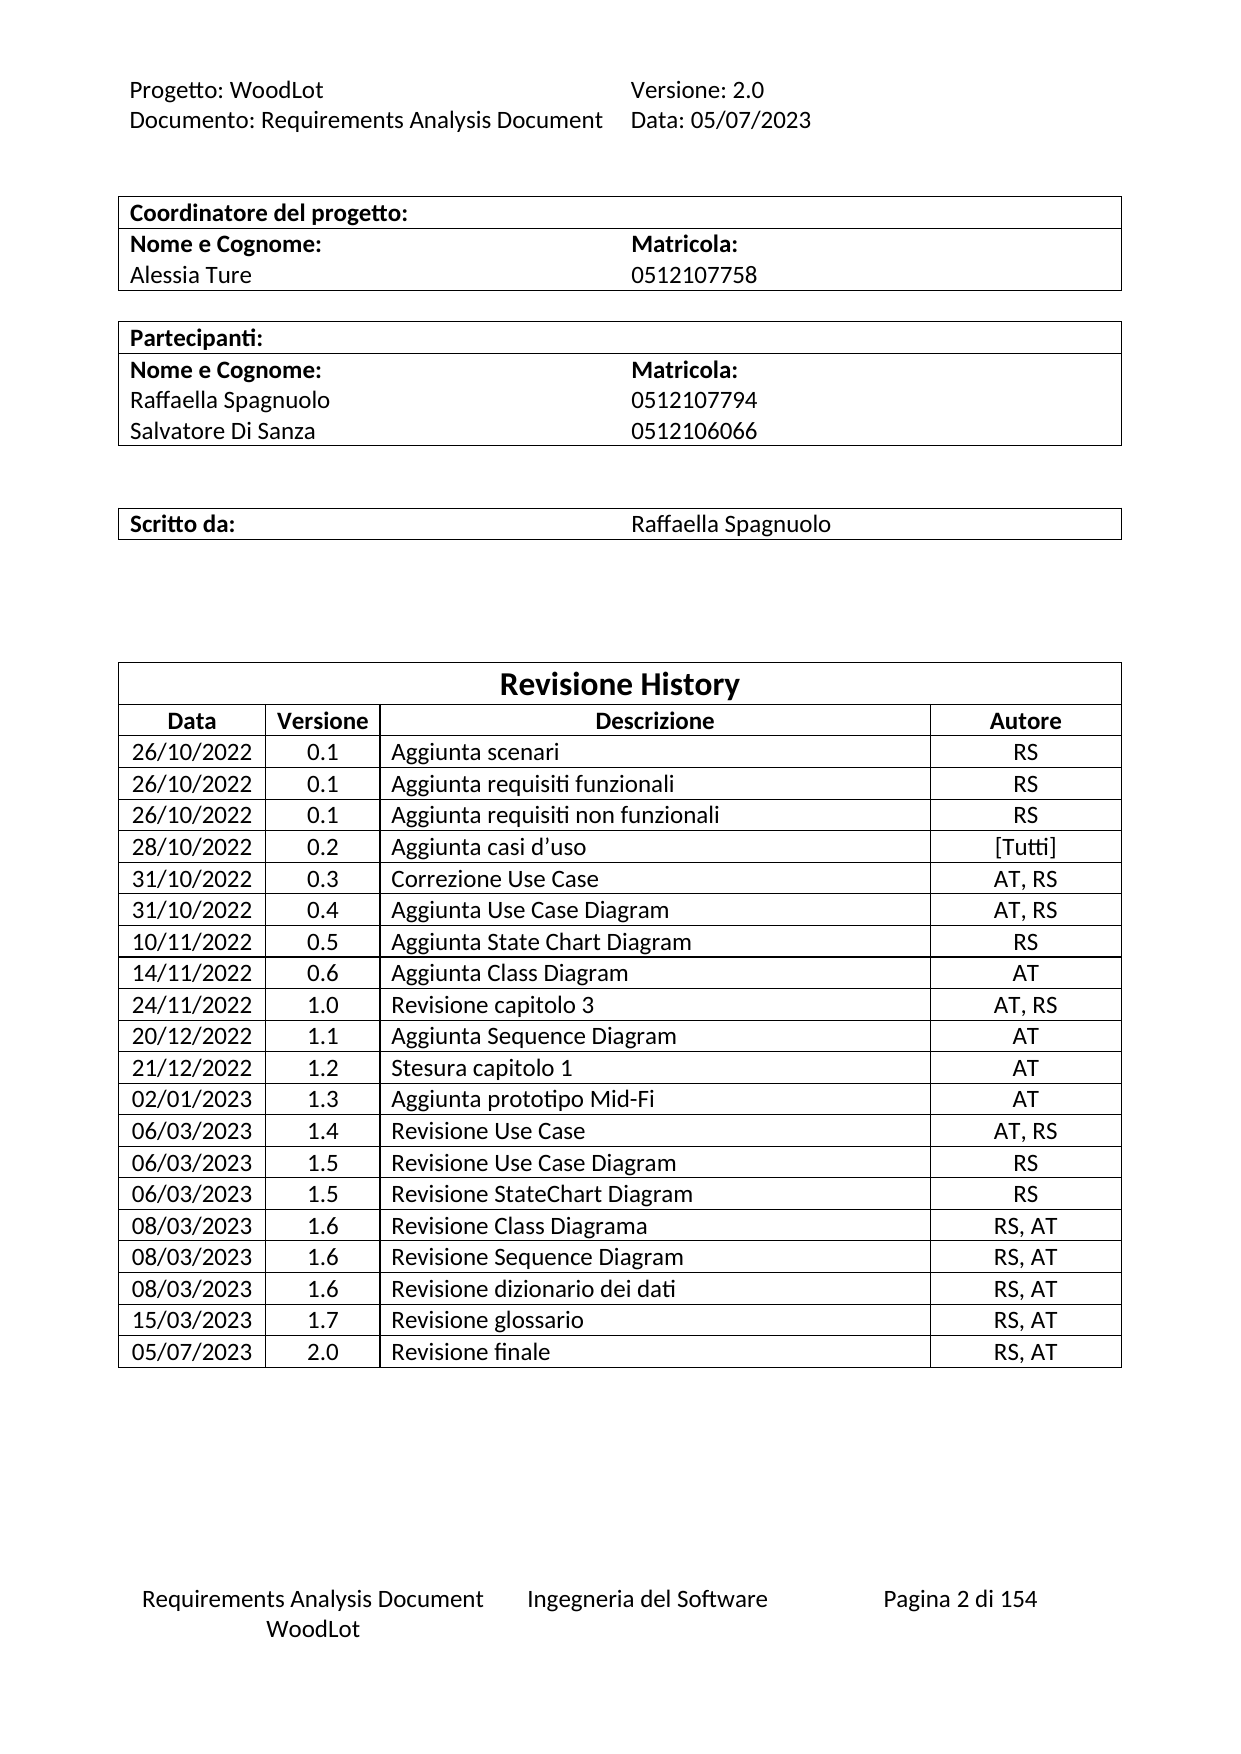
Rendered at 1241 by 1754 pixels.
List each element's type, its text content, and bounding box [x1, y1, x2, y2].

table_cell 06/03/2023 [119, 1147, 265, 1177]
table_cell 0512106066 [620, 415, 1121, 445]
table_cell 1.2 [266, 1052, 379, 1083]
table_cell 0.3 [266, 863, 379, 893]
table_cell 14/11/2022 [119, 958, 265, 988]
table_cell RS [931, 1147, 1121, 1177]
table_cell RS, AT [931, 1305, 1121, 1335]
table_cell 1.0 [266, 989, 379, 1019]
table_cell Revisione Use Case [381, 1115, 930, 1146]
table_cell 1.6 [266, 1210, 379, 1240]
table_cell RS [931, 736, 1121, 767]
table_cell 0.1 [266, 736, 379, 767]
table_cell 0.1 [266, 800, 379, 830]
table_header Scritto da: [119, 509, 620, 539]
table_cell Revisione capitolo 3 [381, 989, 930, 1019]
table_cell Aggiunta State Chart Diagram [381, 926, 930, 956]
table_cell Revisione dizionario dei dati [381, 1273, 930, 1303]
table_cell 02/01/2023 [119, 1084, 265, 1114]
table_cell RS [931, 768, 1121, 798]
table_cell Revisione glossario [381, 1305, 930, 1335]
table_cell AT, RS [931, 1115, 1121, 1146]
table_cell 1.3 [266, 1084, 379, 1114]
table_cell Aggiunta Use Case Diagram [381, 894, 930, 925]
table_cell 1.7 [266, 1305, 379, 1335]
table_cell Aggiunta Class Diagram [381, 958, 930, 988]
table_cell AT, RS [931, 894, 1121, 925]
table_cell [Tutti] [931, 831, 1121, 862]
table_cell 0.5 [266, 926, 379, 956]
table_cell AT, RS [931, 863, 1121, 893]
table_cell Nome e Cognome: [119, 354, 620, 384]
table_cell Stesura capitolo 1 [381, 1052, 930, 1083]
table_cell Correzione Use Case [381, 863, 930, 893]
table_header Coordinatore del progetto: [119, 197, 1121, 227]
table_cell Revisione StateChart Diagram [381, 1178, 930, 1209]
table_cell Revisione Sequence Diagram [381, 1241, 930, 1272]
table_cell Autore [931, 705, 1121, 735]
table_cell 1.5 [266, 1147, 379, 1177]
table_cell 1.5 [266, 1178, 379, 1209]
table_cell 06/03/2023 [119, 1115, 265, 1146]
table_cell Nome e Cognome: [119, 229, 620, 259]
table_cell RS, AT [931, 1241, 1121, 1272]
table_cell 1.1 [266, 1021, 379, 1051]
table_header Raffaella Spagnuolo [620, 509, 1121, 539]
table_cell RS [931, 1178, 1121, 1209]
table_cell Alessia Ture [119, 259, 620, 289]
table_cell Aggiunta Sequence Diagram [381, 1021, 930, 1051]
table_cell 26/10/2022 [119, 800, 265, 830]
table_cell Raffaella Spagnuolo [119, 384, 620, 415]
table_cell Descrizione [381, 705, 930, 735]
table_cell 0.2 [266, 831, 379, 862]
table_cell 20/12/2022 [119, 1021, 265, 1051]
table_cell Aggiunta scenari [381, 736, 930, 767]
table_cell 0.1 [266, 768, 379, 798]
table_cell Data [119, 705, 265, 735]
table_cell AT, RS [931, 989, 1121, 1019]
table_cell 28/10/2022 [119, 831, 265, 862]
table_cell 31/10/2022 [119, 863, 265, 893]
table_cell Aggiunta requisiti non funzionali [381, 800, 930, 830]
table_cell Revisione finale [381, 1336, 930, 1367]
table_cell Aggiunta casi d’uso [381, 831, 930, 862]
table_header Revisione History [119, 663, 1121, 704]
table_cell 08/03/2023 [119, 1210, 265, 1240]
table_cell RS, AT [931, 1336, 1121, 1367]
table_cell 08/03/2023 [119, 1273, 265, 1303]
table_cell 05/07/2023 [119, 1336, 265, 1367]
table_cell RS, AT [931, 1273, 1121, 1303]
table_cell Matricola: [620, 354, 1121, 384]
table_cell 1.6 [266, 1273, 379, 1303]
table_cell Matricola: [620, 229, 1121, 259]
table_cell AT [931, 1084, 1121, 1114]
table_cell RS [931, 800, 1121, 830]
table_cell 06/03/2023 [119, 1178, 265, 1209]
table_cell RS, AT [931, 1210, 1121, 1240]
table_cell 2.0 [266, 1336, 379, 1367]
table_cell 0.6 [266, 958, 379, 988]
table_cell 21/12/2022 [119, 1052, 265, 1083]
table_cell Salvatore Di Sanza [119, 415, 620, 445]
table_cell Versione [266, 705, 379, 735]
table_cell AT [931, 958, 1121, 988]
table_cell Aggiunta prototipo Mid-Fi [381, 1084, 930, 1114]
table_cell 31/10/2022 [119, 894, 265, 925]
table_cell 08/03/2023 [119, 1241, 265, 1272]
table_cell 0.4 [266, 894, 379, 925]
table_cell AT [931, 1052, 1121, 1083]
table_cell 0512107758 [620, 259, 1121, 289]
table_cell 24/11/2022 [119, 989, 265, 1019]
table_cell 26/10/2022 [119, 736, 265, 767]
table_cell 10/11/2022 [119, 926, 265, 956]
table_cell 15/03/2023 [119, 1305, 265, 1335]
table_cell Revisione Use Case Diagram [381, 1147, 930, 1177]
table_cell 1.6 [266, 1241, 379, 1272]
table_cell 26/10/2022 [119, 768, 265, 798]
table_cell RS [931, 926, 1121, 956]
table_cell Aggiunta requisiti funzionali [381, 768, 930, 798]
table_cell 0512107794 [620, 384, 1121, 415]
table_cell Revisione Class Diagrama [381, 1210, 930, 1240]
table_header Partecipanti: [119, 322, 1121, 353]
table_cell 1.4 [266, 1115, 379, 1146]
table_cell AT [931, 1021, 1121, 1051]
